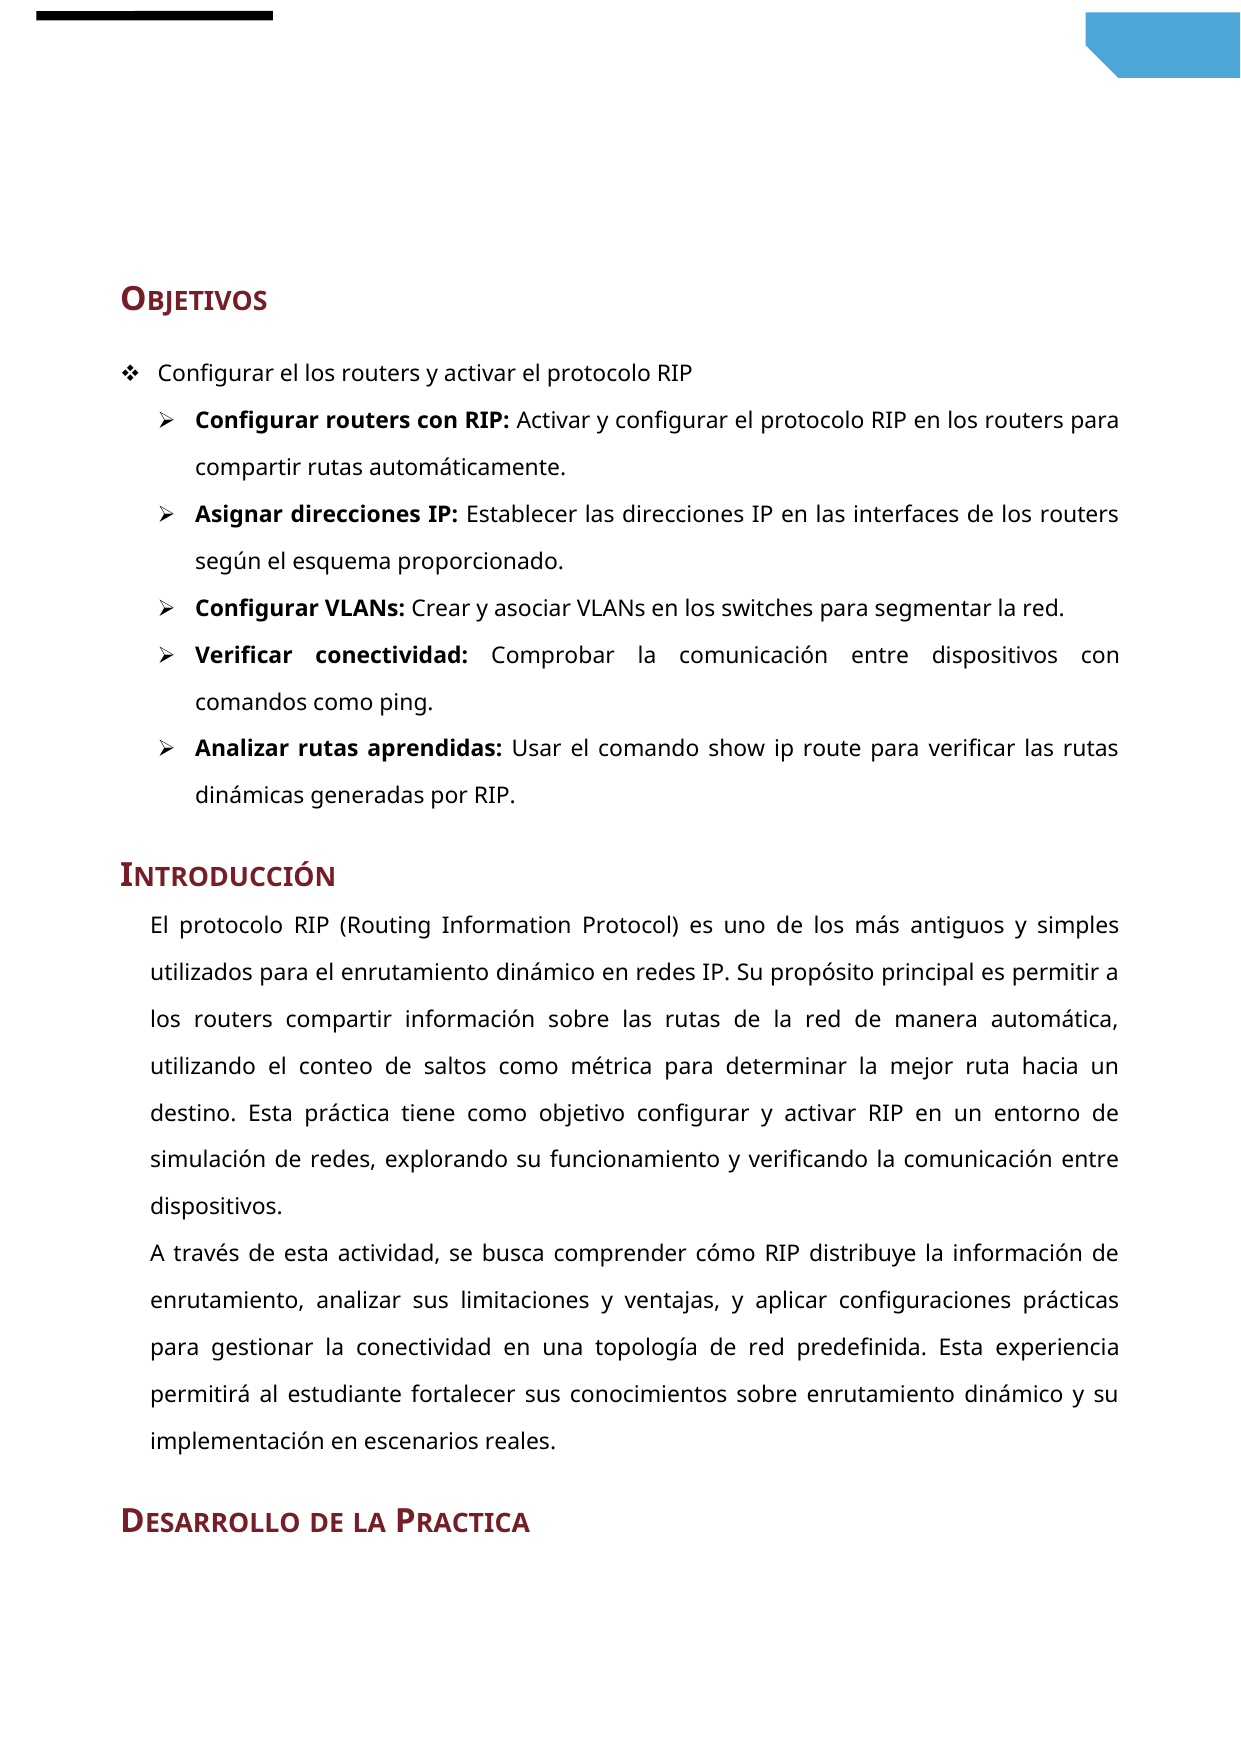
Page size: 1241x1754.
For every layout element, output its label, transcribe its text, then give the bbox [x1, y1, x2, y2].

list Configurar routers con RIP: Activar y configurar el protocolo RIP en los routers para compartir rutas automáticamente. [157, 404, 1120, 482]
list Asignar direcciones IP: Establecer las direcciones IP en las interfaces de los routers según el esquema proporcionado. [157, 498, 1120, 576]
list Analizar rutas aprendidas: Usar el comando show ip route para verificar las rutas dinámicas generadas por RIP. [157, 732, 1120, 810]
text El protocolo RIP (Routing Information Protocol) es uno de los más antiguos y simples utilizados para el enrutamiento dinámico en redes IP. Su propósito principal es permitir a los routers compartir información sobre las rutas de la red de manera automática, utilizando el conteo de saltos como métrica para determinar la mejor ruta hacia un destino. Esta práctica tiene como objetivo configurar y activar RIP en un entorno de simulación de redes, explorando su funcionamiento y verificando la comunicación entre dispositivos. [150, 909, 1120, 1221]
text A través de esta actividad, se busca comprender cómo RIP distribuye la información de enrutamiento, analizar sus limitaciones y ventajas, y aplicar configuraciones prácticas para gestionar la conectividad en una topología de red predefinida. Esta experiencia permitirá al estudiante fortalecer sus conocimientos sobre enrutamiento dinámico y su implementación en escenarios reales. [150, 1237, 1120, 1456]
list Verificar conectividad: Comprobar la comunicación entre dispositivos con comandos como ping. [157, 638, 1120, 717]
list Configurar el los routers y activar el protocolo RIP [120, 357, 1120, 388]
list Configurar VLANs: Crear y asociar VLANs en los switches para segmentar la red. [157, 592, 1120, 623]
subtitle Desarrollo de la Practica [120, 1496, 1120, 1542]
subtitle Objetivos [120, 275, 1120, 320]
subtitle Introducción [120, 851, 1120, 896]
